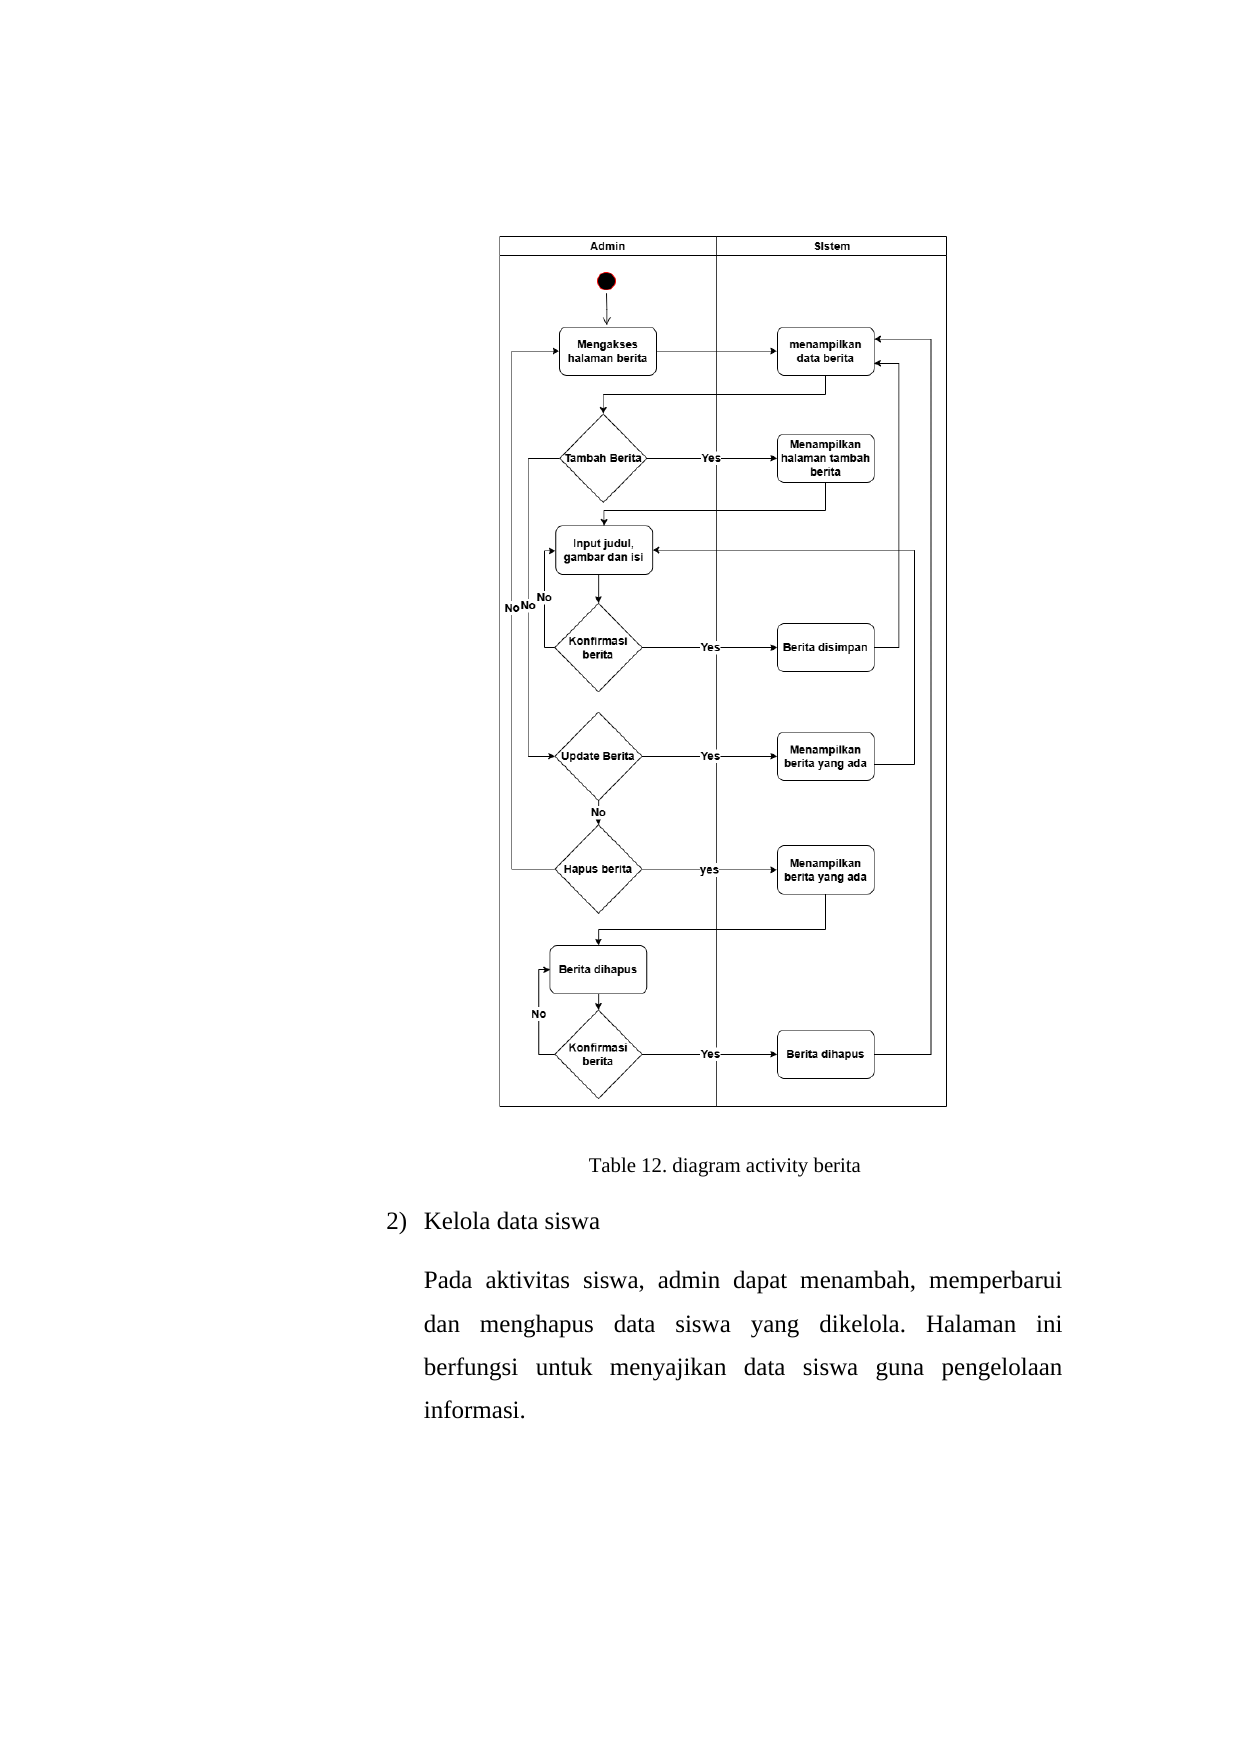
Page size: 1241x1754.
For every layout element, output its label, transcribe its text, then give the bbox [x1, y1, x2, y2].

picture [466, 236, 983, 1122]
text Pada aktivitas siswa, admin dapat menambah, memperbarui dan menghapus data siswa yang dikelola. Halaman ini berfungsi untuk menyajikan data siswa guna pengelolaan informasi. [424, 1266, 1063, 1424]
list Kelola data siswa [386, 1206, 1063, 1234]
text Table 12. diagram activity berita [386, 1153, 1063, 1177]
